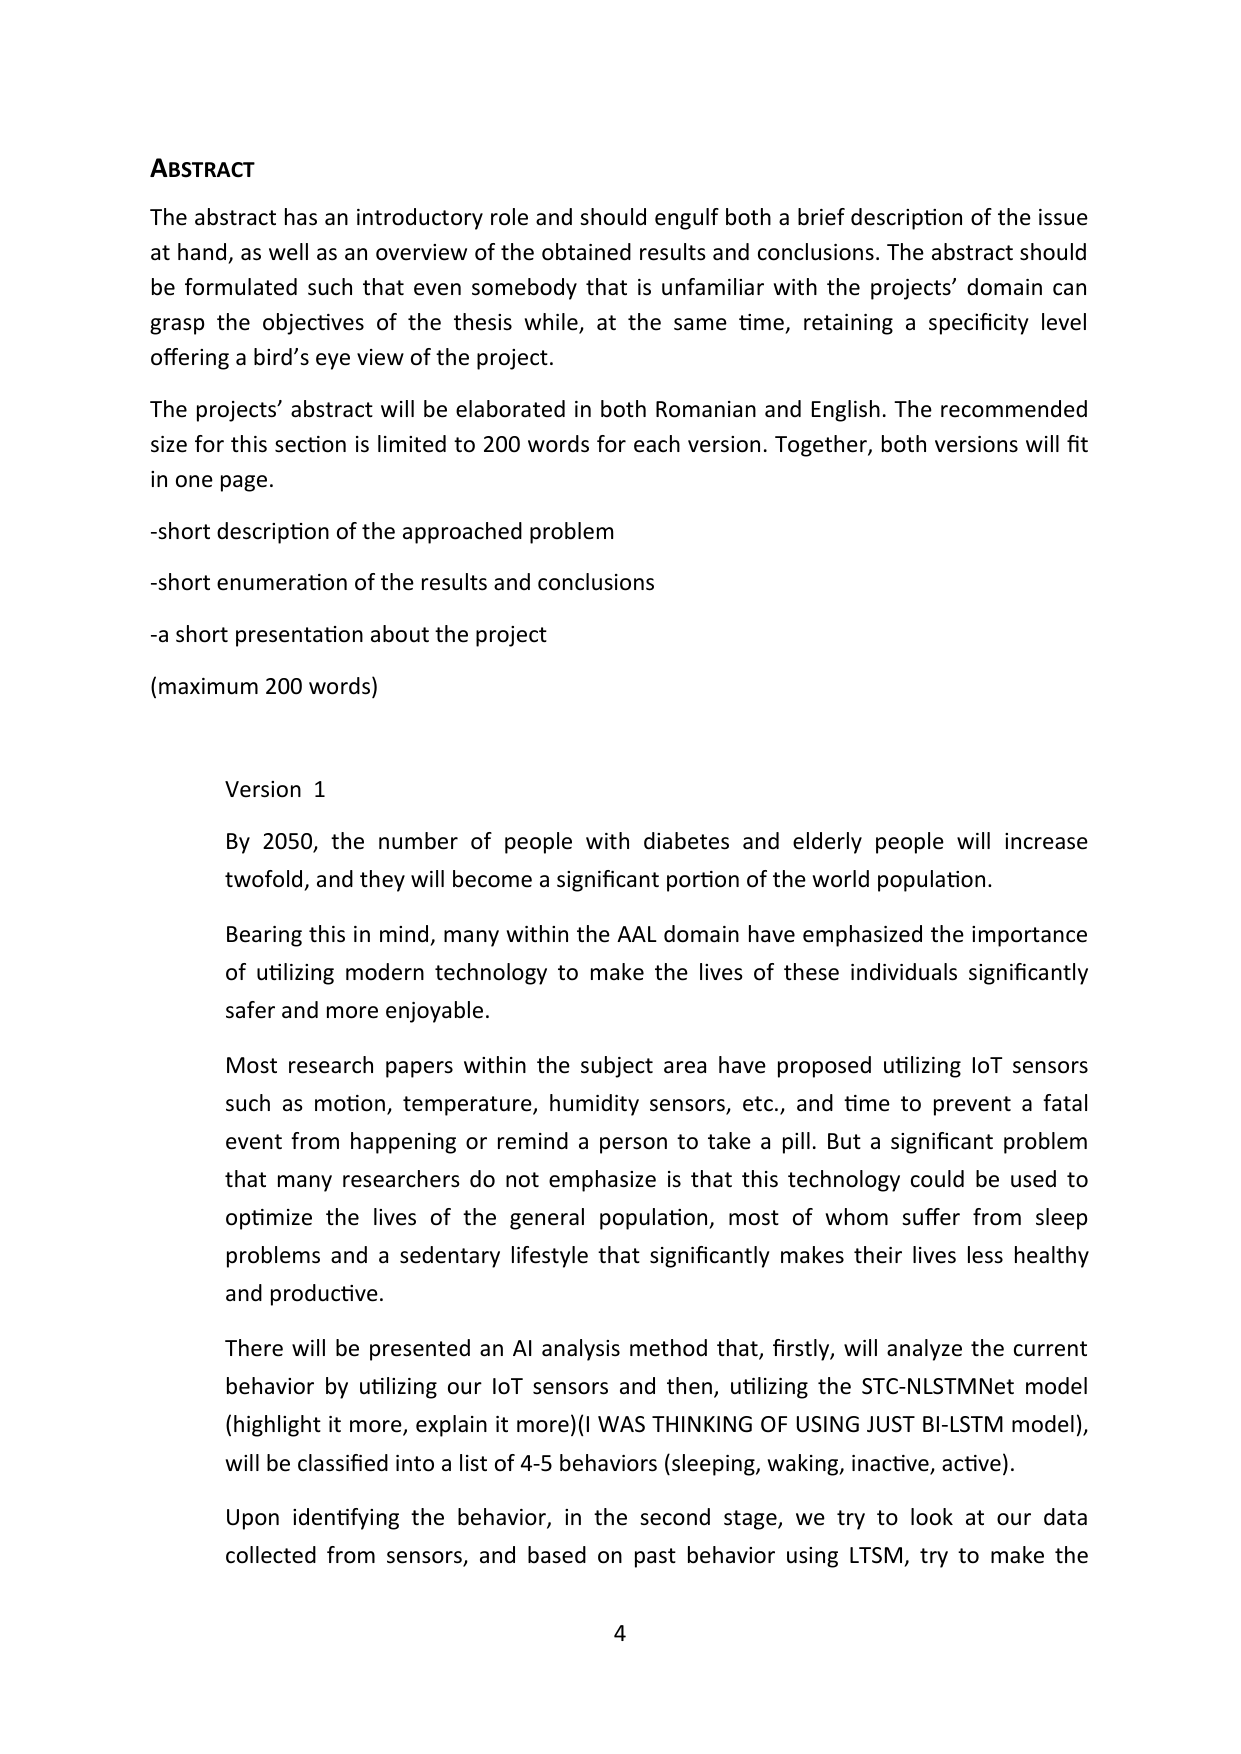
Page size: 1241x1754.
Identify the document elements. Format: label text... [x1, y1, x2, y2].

text By 2050, the number of people with diabetes and elderly people will increase twofold, and they will become a significant portion of the world population. [225, 825, 1090, 894]
text -short enumeration of the results and conclusions [150, 567, 1090, 597]
text The projects’ abstract will be elaborated in both Romanian and English. The recommended size for this section is limited to 200 words for each version. Together, both versions will fit in one page. [150, 393, 1090, 494]
text -a short presentation about the project [150, 618, 1090, 649]
text Version 1 [225, 773, 1090, 804]
text (maximum 200 words) [150, 670, 1090, 701]
subtitle Abstract [150, 150, 1090, 186]
text The abstract has an introductory role and should engulf both a brief description of the issue at hand, as well as an overview of the obtained results and conclusions. The abstract should be formulated such that even somebody that is unfamiliar with the projects’ domain can grasp the objectives of the thesis while, at the same time, retaining a specificity level offering a bird’s eye view of the project. [150, 202, 1090, 372]
text There will be presented an AI analysis method that, firstly, will analyze the current behavior by utilizing our IoT sensors and then, utilizing the STC-NLSTMNet model (highlight it more, explain it more)(I WAS THINKING OF USING JUST BI-LSTM model), will be classified into a list of 4-5 behaviors (sleeping, waking, inactive, active). [225, 1333, 1090, 1478]
text -short description of the approached problem [150, 515, 1090, 546]
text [225, 1502, 1090, 1571]
text Most research papers within the subject area have proposed utilizing IoT sensors such as motion, temperature, humidity sensors, etc., and time to prevent a fatal event from happening or remind a person to take a pill. But a significant problem that many researchers do not emphasize is that this technology could be used to optimize the lives of the general population, most of whom suffer from sleep problems and a sedentary lifestyle that significantly makes their lives less healthy and productive. [225, 1049, 1090, 1308]
text Bearing this in mind, many within the AAL domain have emphasized the importance of utilizing modern technology to make the lives of these individuals significantly safer and more enjoyable. [225, 918, 1090, 1025]
